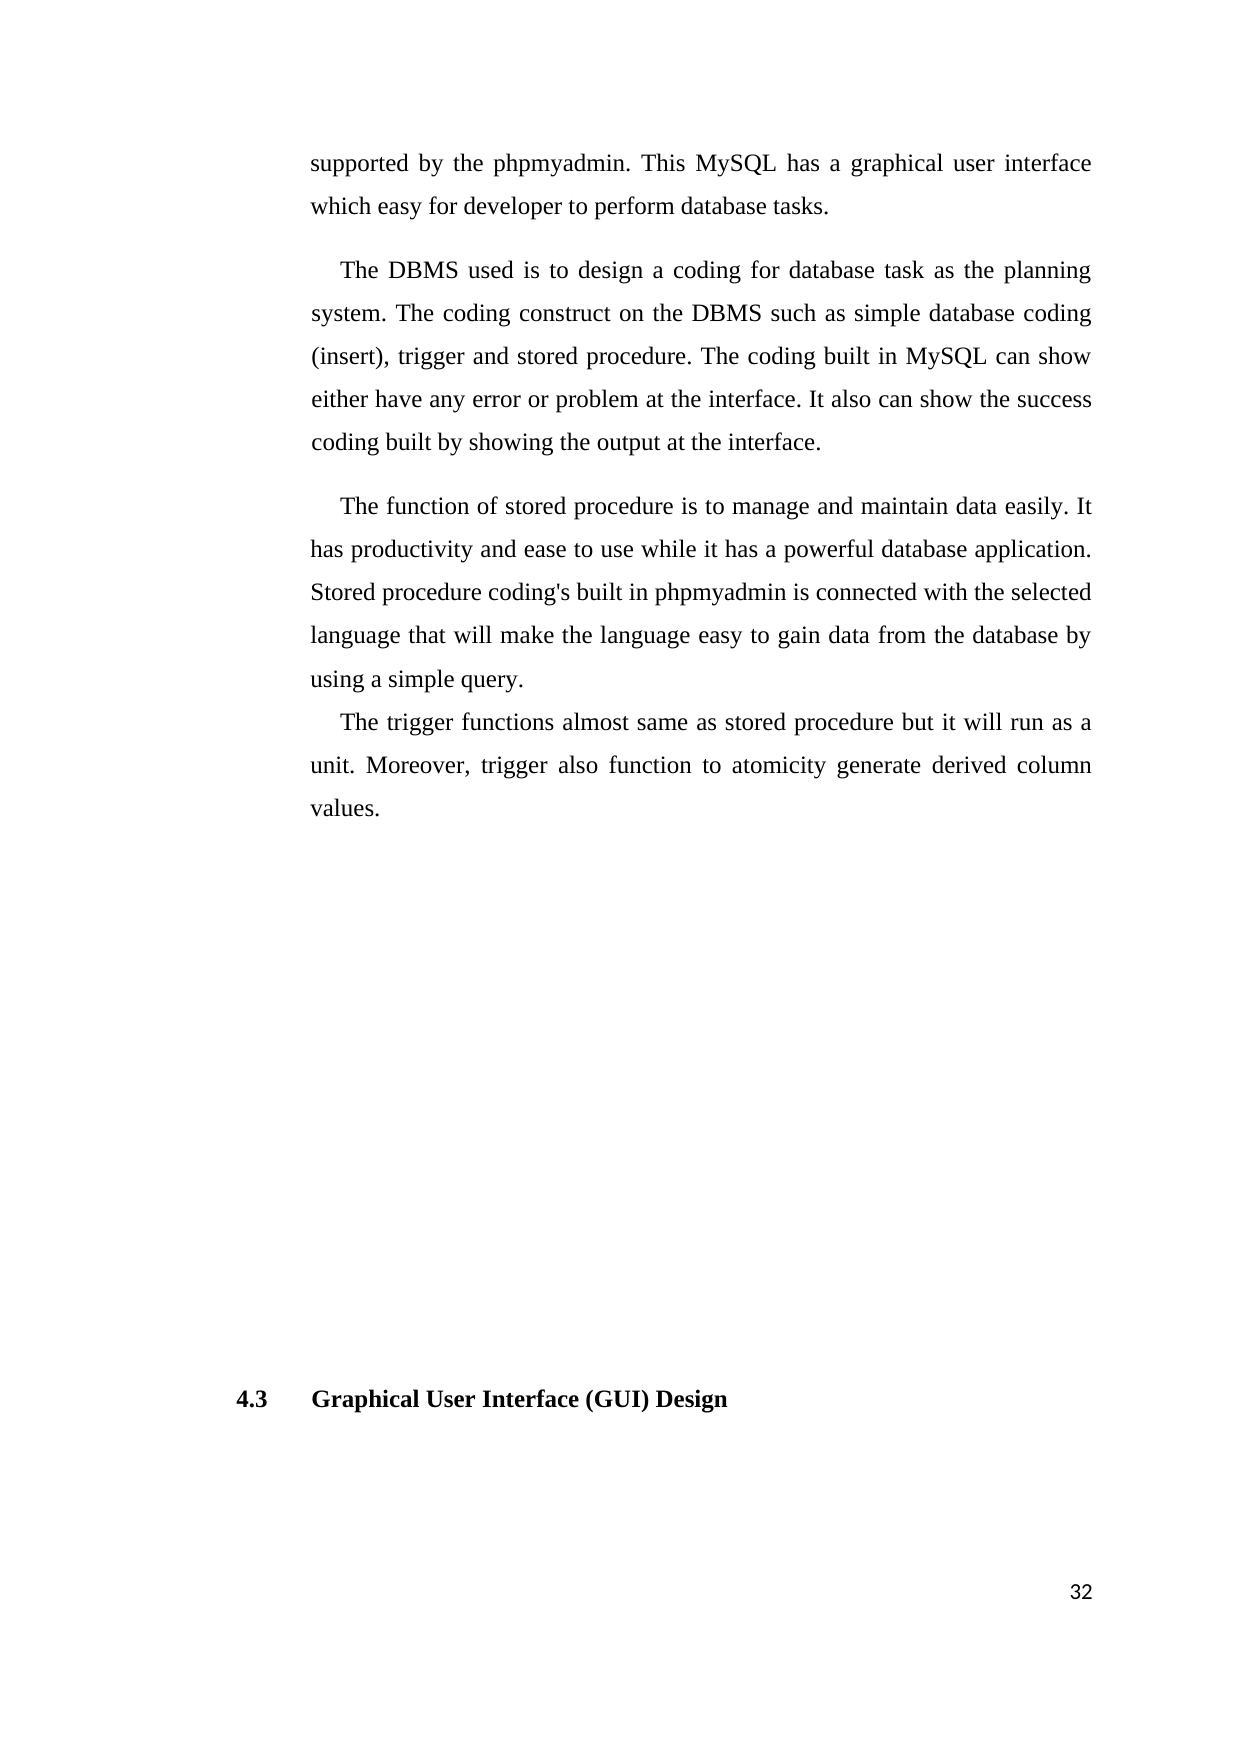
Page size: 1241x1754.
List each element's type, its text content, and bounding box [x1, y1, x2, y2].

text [310, 148, 1092, 219]
list The trigger functions almost same as stored procedure but it will run as a unit. Moreover, trigger also function to atomicity generate derived column values. [310, 707, 1092, 822]
list The function of stored procedure is to manage and maintain data easily. It has productivity and ease to use while it has a powerful database application. Stored procedure coding's built in phpmyadmin is connected with the selected language that will make the language easy to gain data from the database by using a simple query. [310, 491, 1092, 692]
text The DBMS used is to design a coding for database task as the planning system. The coding construct on the DBMS such as simple database coding (insert), trigger and stored procedure. The coding built in MySQL can show either have any error or problem at the interface. It also can show the success coding built by showing the output at the interface. [311, 255, 1092, 456]
text 4.3 Graphical User Interface (GUI) Design [236, 1384, 1092, 1413]
